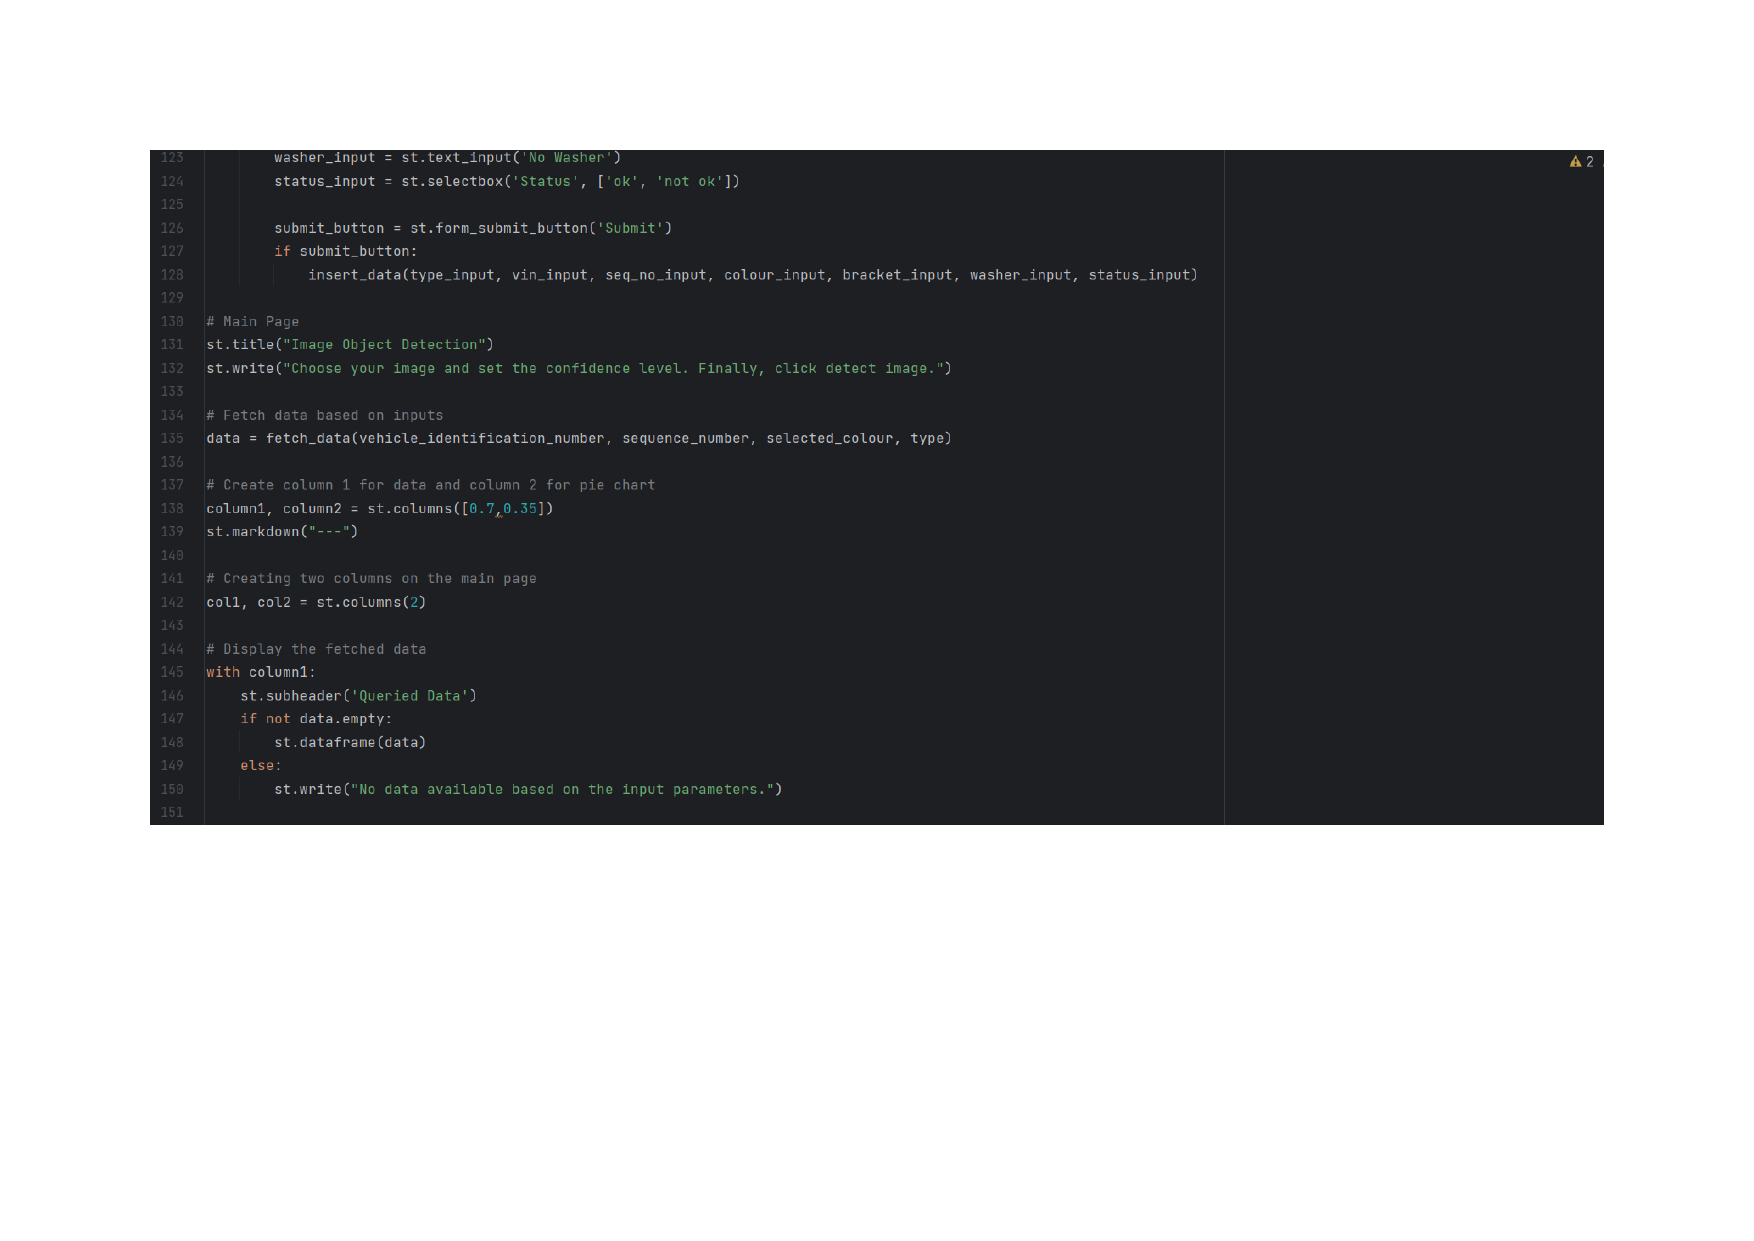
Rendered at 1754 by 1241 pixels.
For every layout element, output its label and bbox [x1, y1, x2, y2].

picture [150, 150, 1604, 825]
